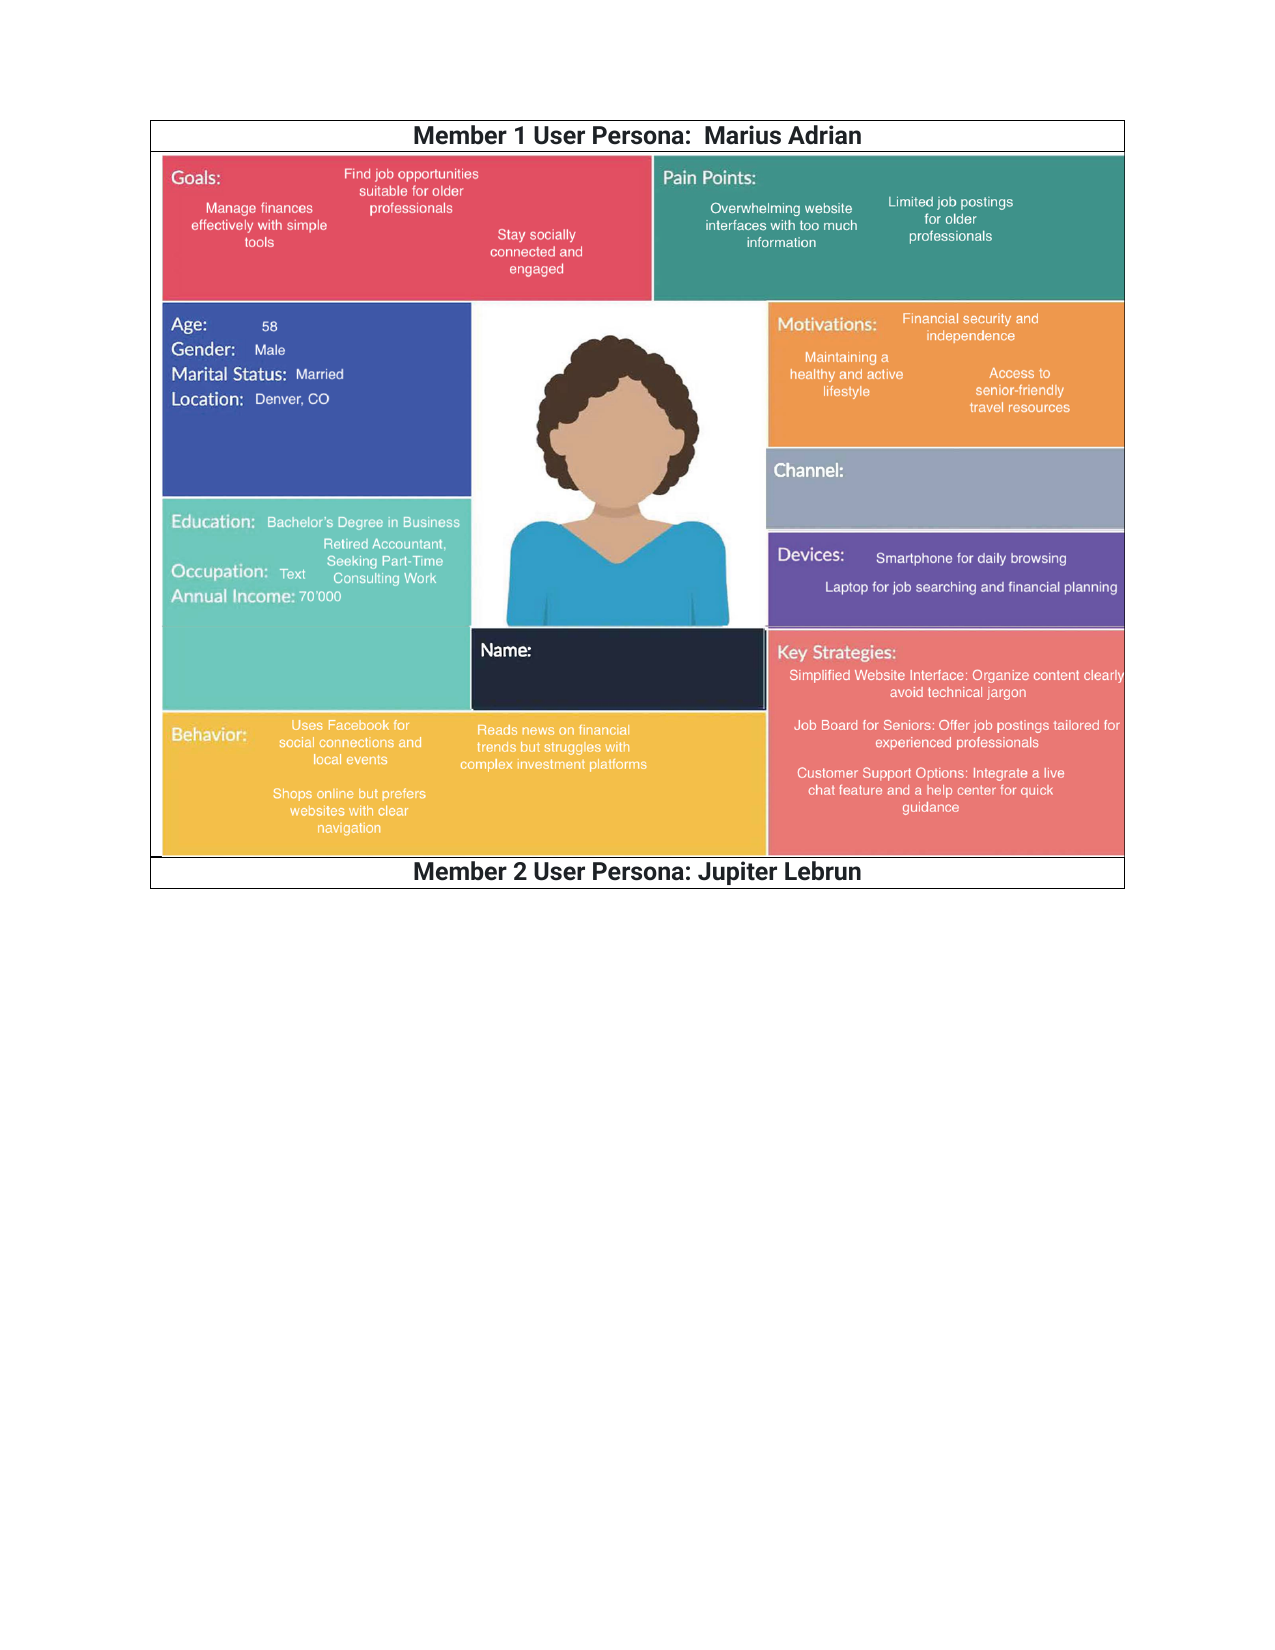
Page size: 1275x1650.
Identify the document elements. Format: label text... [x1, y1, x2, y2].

table_header Member 1 User Persona: Marius Adrian [151, 121, 1124, 151]
table_cell [151, 152, 161, 856]
table_cell Member 2 User Persona: Jupiter Lebrun [151, 858, 1124, 888]
picture [161, 152, 1125, 857]
